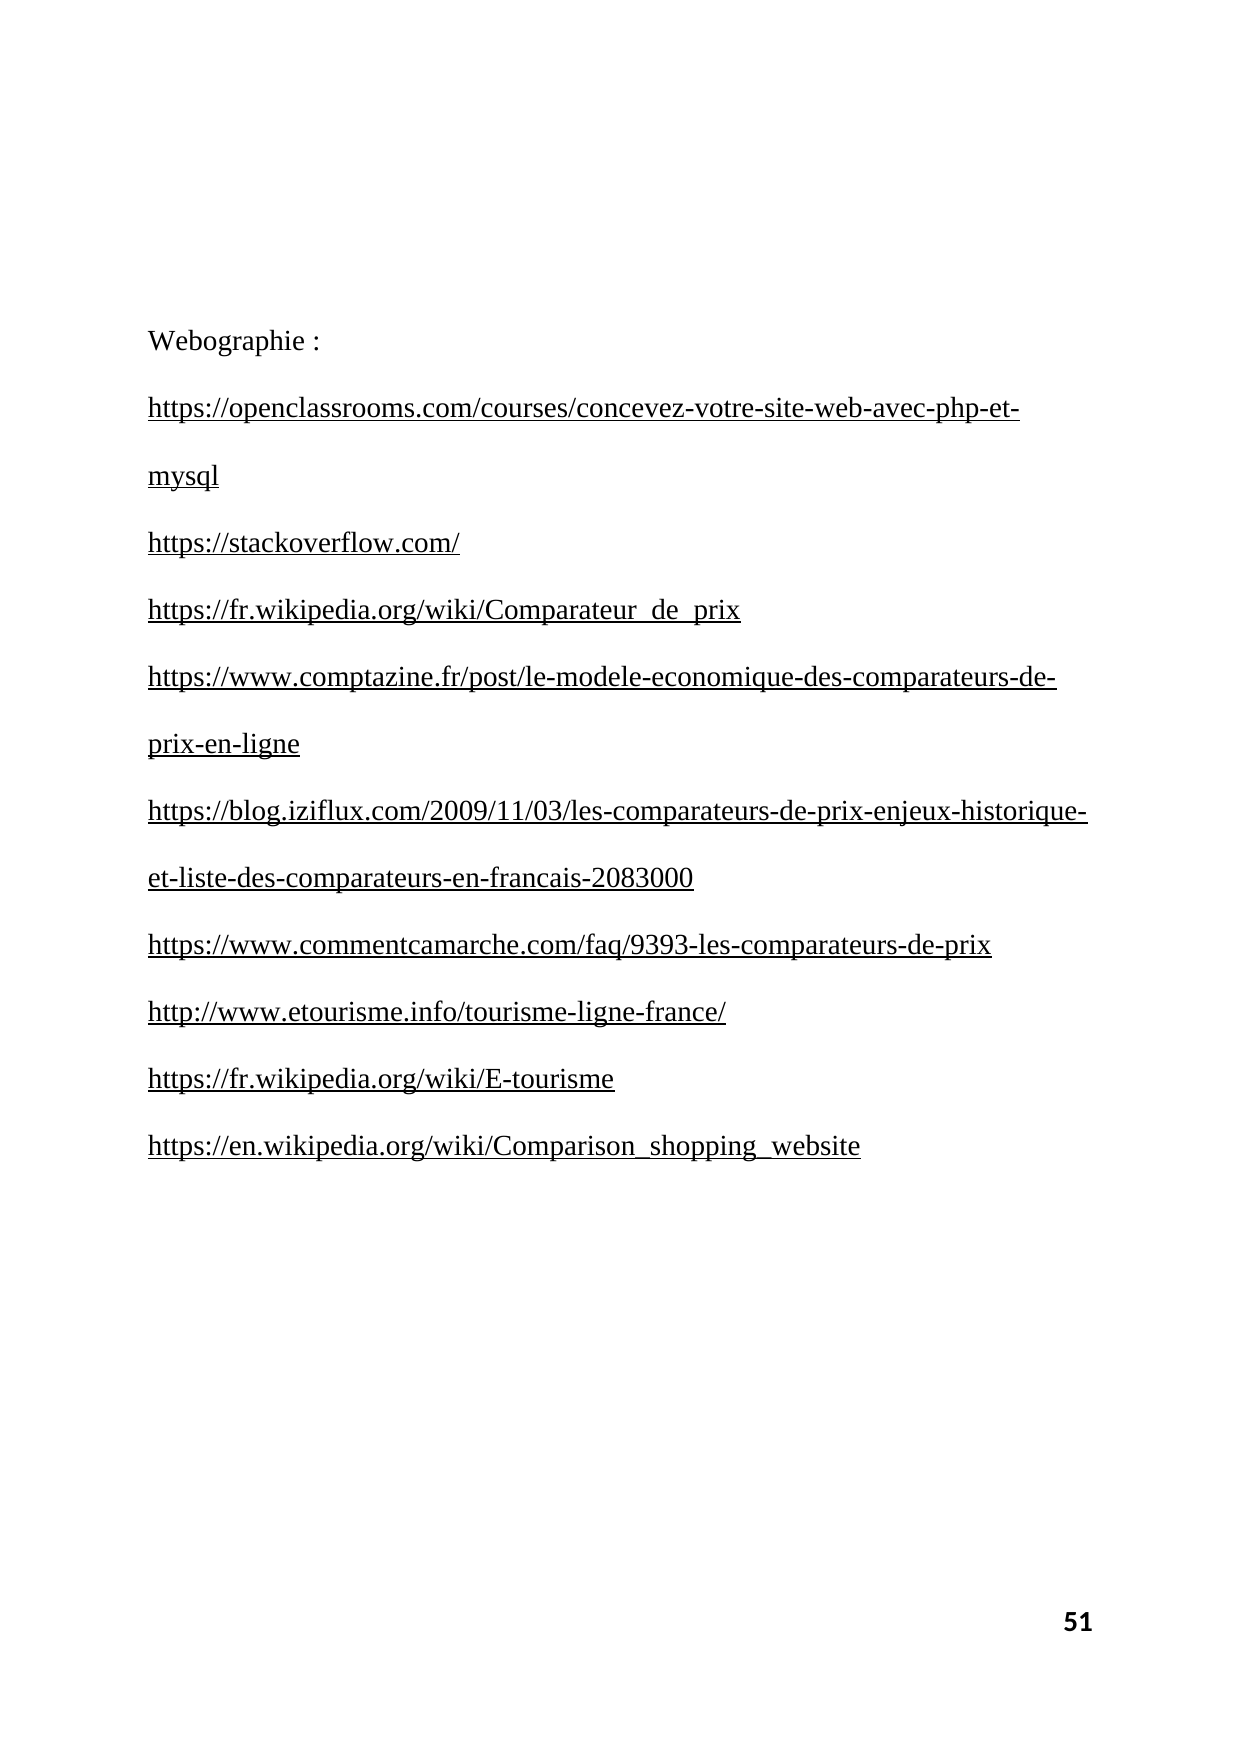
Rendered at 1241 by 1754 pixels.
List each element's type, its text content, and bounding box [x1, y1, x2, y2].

text https://fr.wikipedia.org/wiki/Comparateur_de_prix [148, 592, 1087, 625]
text https://blog.iziflux.com/2009/11/03/les-comparateurs-de-prix-enjeux-historique-et-liste-des-comparateurs-en-francais-2083000 [148, 824, 1087, 894]
text https://www.commentcamarche.com/faq/9393-les-comparateurs-de-prix [148, 927, 1087, 961]
text https://en.wikipedia.org/wiki/Comparison_shopping_website [148, 1128, 1087, 1162]
text https://fr.wikipedia.org/wiki/E-tourisme [148, 1061, 1087, 1095]
text https://blog.iziflux.com/2009/11/03/les-comparateurs-de-prix-enjeux-historique-et-liste-des-comparateurs-en-francais-2083000 [148, 793, 1087, 822]
text https://openclassrooms.com/courses/concevez-votre-site-web-avec-php-et-mysql [148, 391, 1087, 491]
text https://www.comptazine.fr/post/le-modele-economique-des-comparateurs-de-prix-en-ligne [148, 659, 1087, 759]
text Webographie : [148, 323, 1087, 357]
text http://www.etourisme.info/tourisme-ligne-france/ [148, 994, 1087, 1028]
text https://stackoverflow.com/ [148, 525, 1087, 558]
